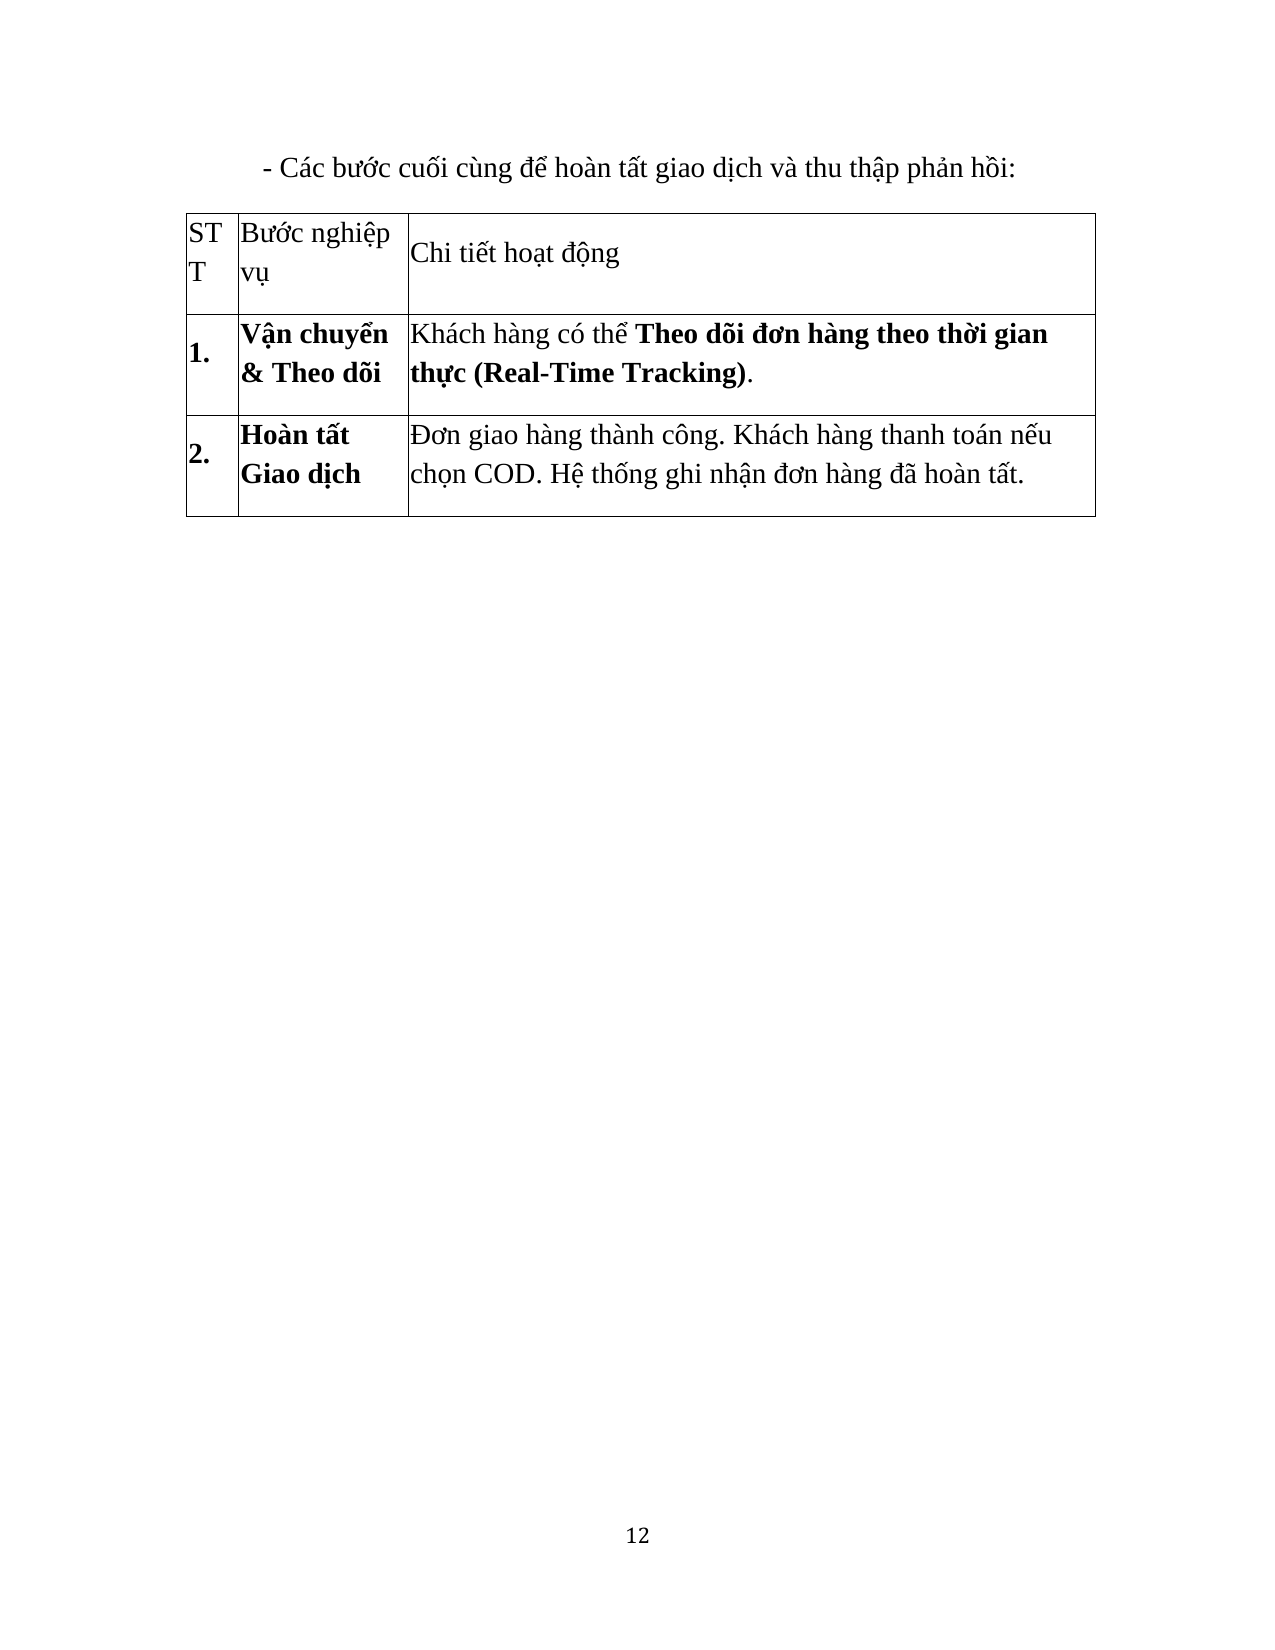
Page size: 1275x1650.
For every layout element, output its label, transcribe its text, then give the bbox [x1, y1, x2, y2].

table_cell Khách hàng có thể Theo dõi đơn hàng theo thời gian thực (Real-Time Tracking). [409, 315, 1095, 415]
table_header STT [187, 214, 238, 314]
table_cell Hoàn tất Giao dịch [239, 416, 408, 516]
table_cell Đơn giao hàng thành công. Khách hàng thanh toán nếu chọn COD. Hệ thống ghi nhận đơn hàng đã hoàn tất. [409, 416, 1095, 516]
table_cell 2. [187, 416, 238, 516]
table_header Chi tiết hoạt động [409, 214, 1095, 314]
text - Các bước cuối cùng để hoàn tất giao dịch và thu thập phản hồi: [187, 150, 1087, 183]
table_header Bước nghiệp vụ [239, 214, 408, 314]
table_cell Vận chuyển & Theo dõi [239, 315, 408, 415]
table_cell 1. [187, 315, 238, 415]
